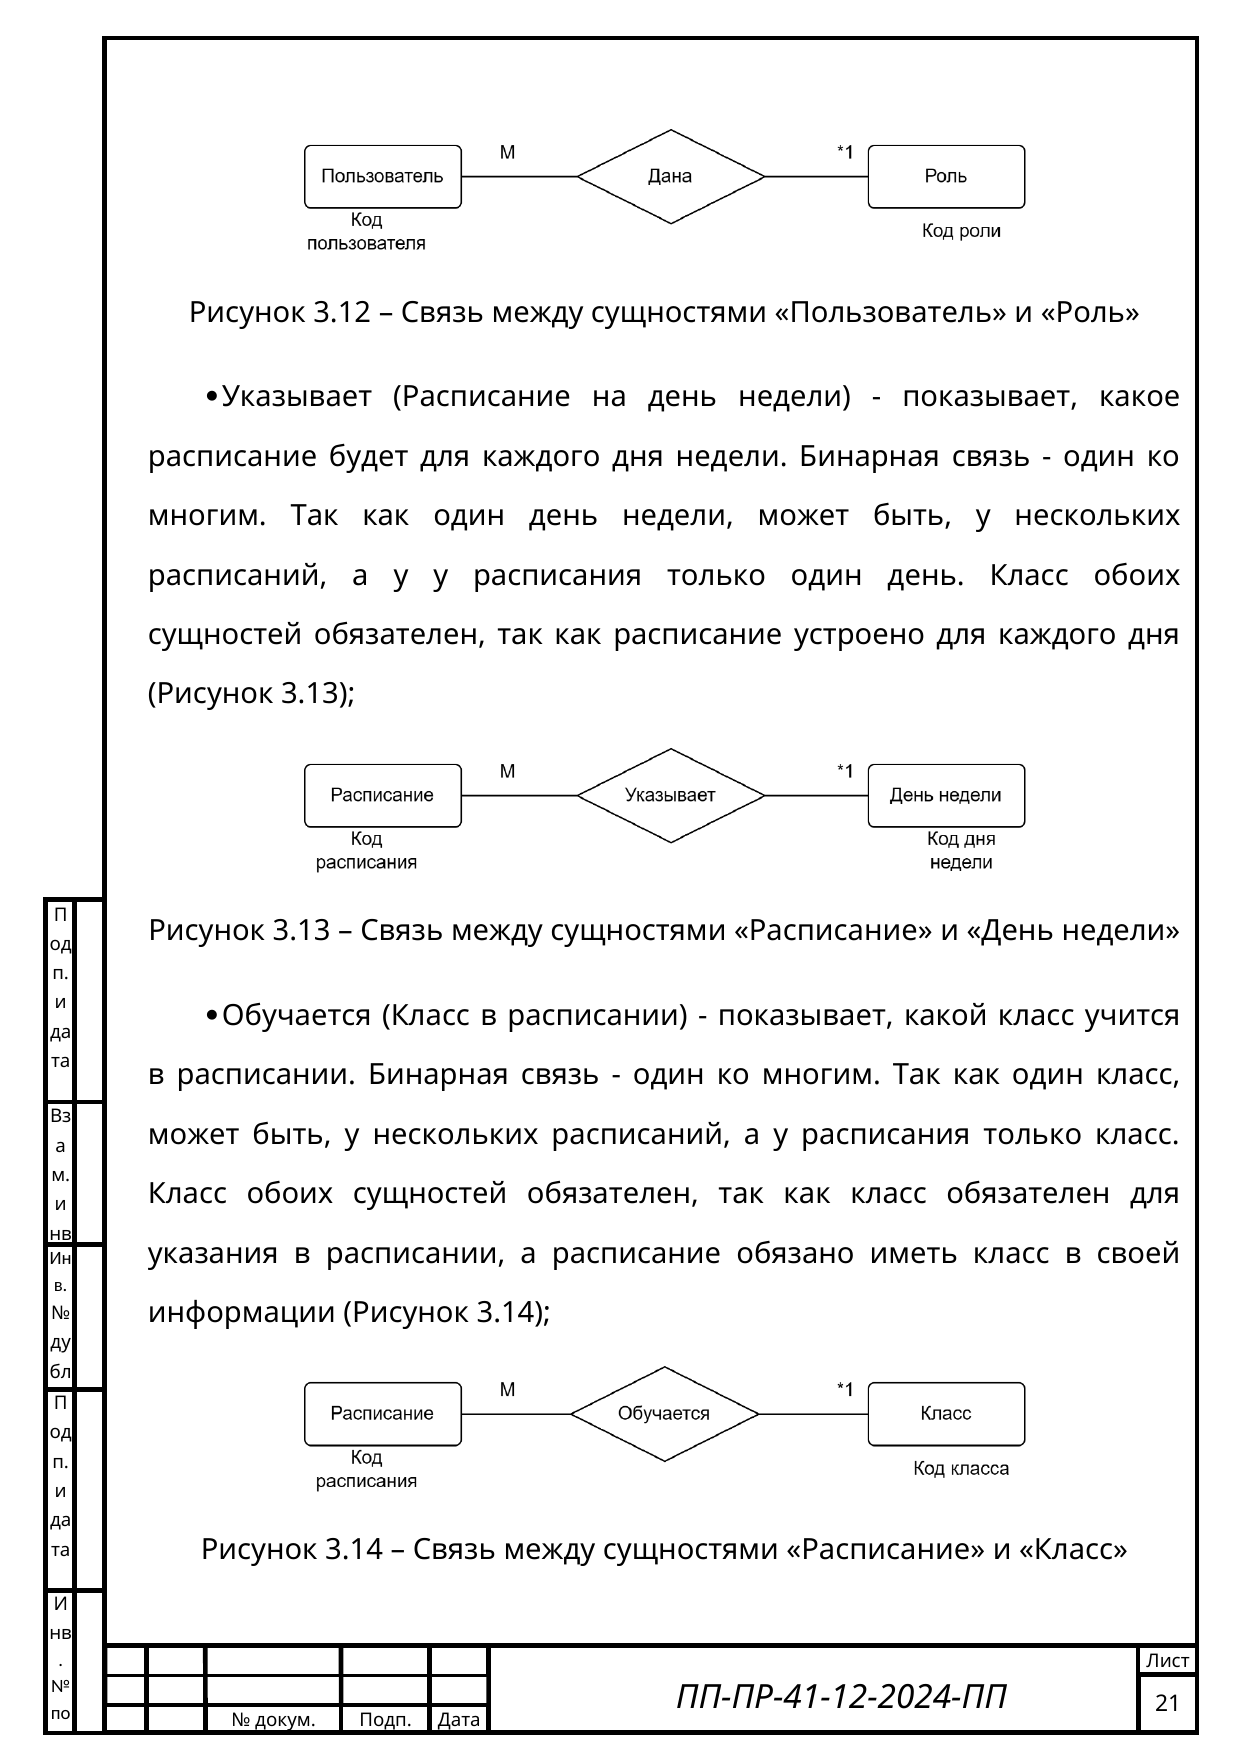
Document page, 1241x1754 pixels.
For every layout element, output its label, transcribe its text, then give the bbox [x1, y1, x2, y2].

list Обучается (Класс в расписании) - показывает, какой класс учится в расписании. Бинарная связь - один ко многим. Так как один класс, может быть, у нескольких расписаний, а у расписания только класс. Класс обоих сущностей обязателен, так как класс обязателен для указания в расписании, а расписание обязано иметь класс в своей информации (Рисунок 3.14); [148, 994, 1181, 1331]
picture [288, 113, 1040, 271]
picture [288, 1350, 1040, 1509]
list Указывает (Расписание на день недели) - показывает, какое расписание будет для каждого дня недели. Бинарная связь - один ко многим. Так как один день недели, может быть, у нескольких расписаний, а у у расписания только один день. Класс обоих сущностей обязателен, так как расписание устроено для каждого дня (Рисунок 3.13); [148, 375, 1181, 712]
text Рисунок 3.13 – Связь между сущностями «Расписание» и «День недели» [148, 909, 1181, 949]
text Рисунок 3.14 – Связь между сущностями «Расписание» и «Класс» [148, 1528, 1181, 1568]
picture [288, 732, 1040, 890]
text Рисунок 3.12 – Связь между сущностями «Пользователь» и «Роль» [148, 291, 1181, 331]
